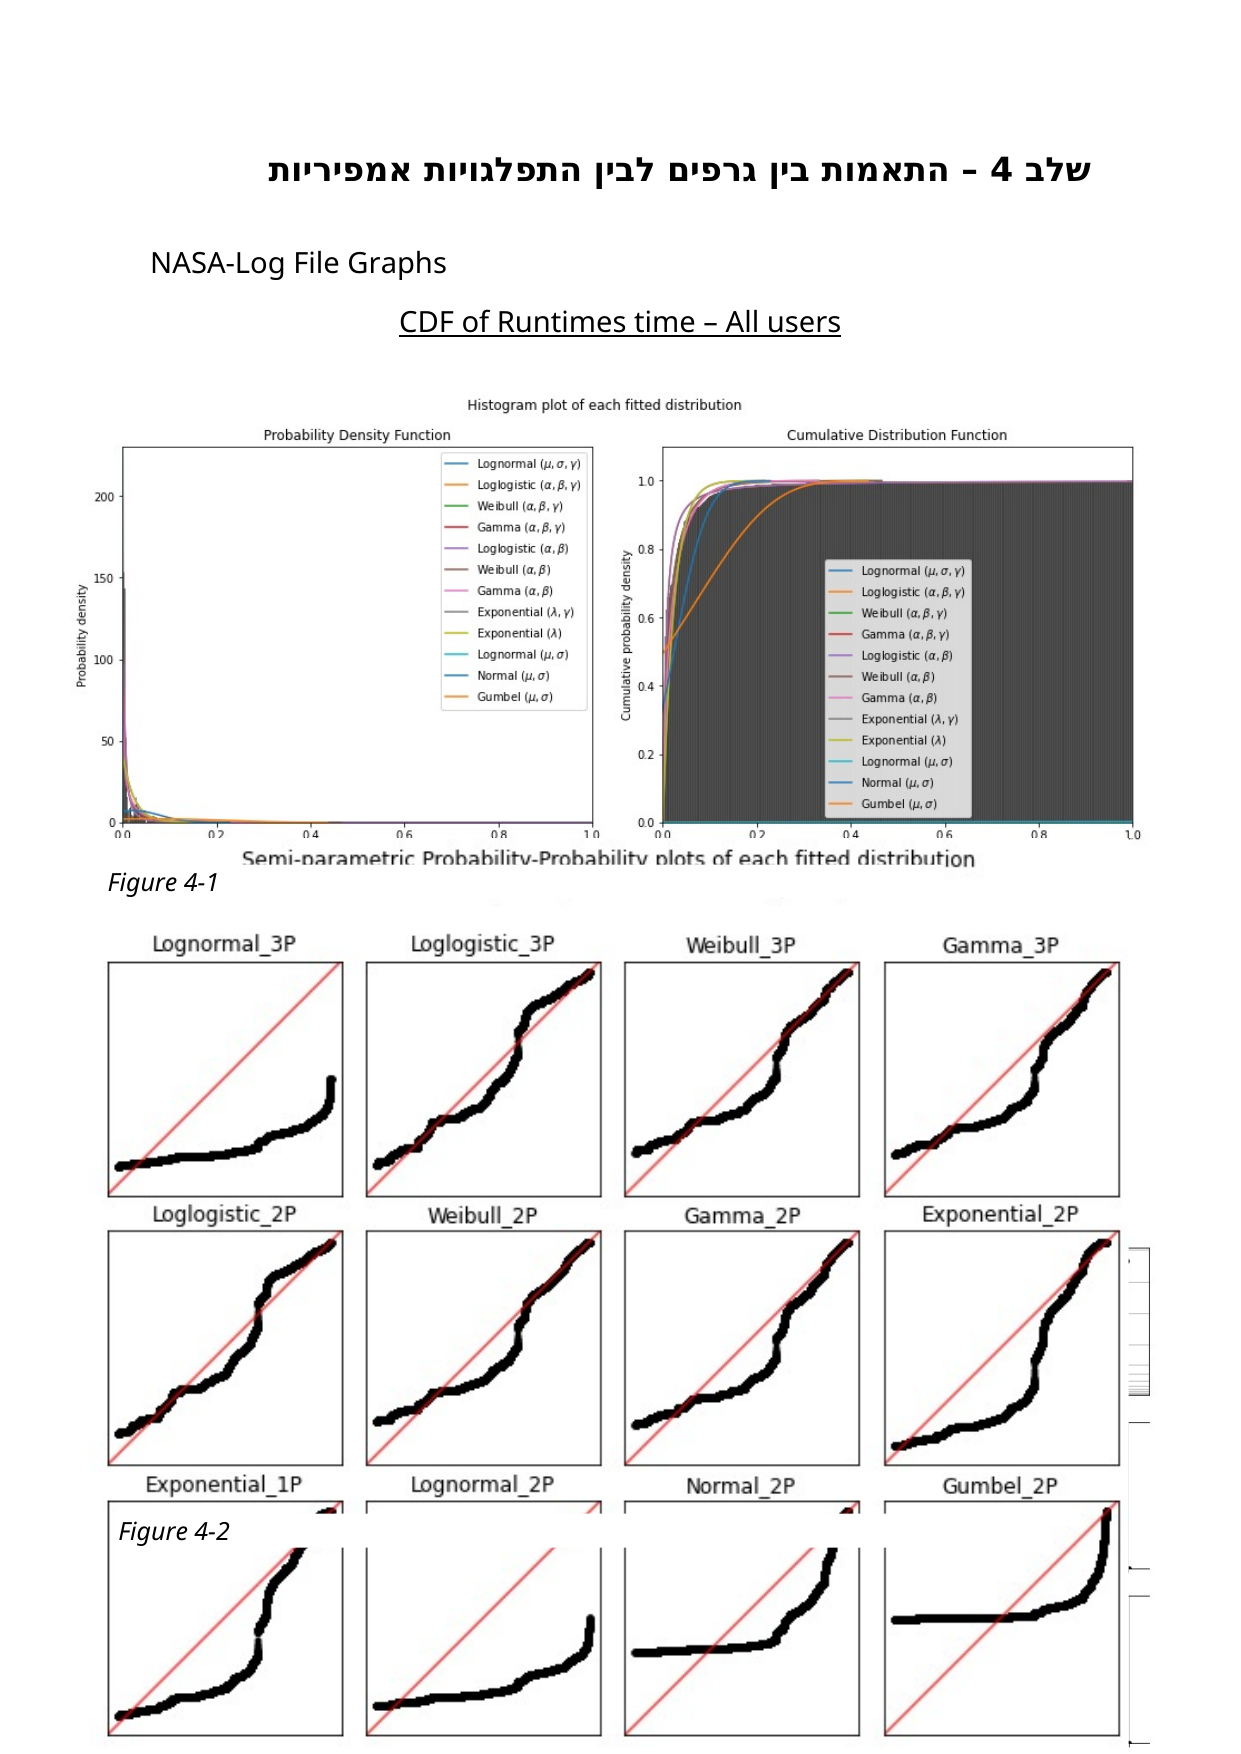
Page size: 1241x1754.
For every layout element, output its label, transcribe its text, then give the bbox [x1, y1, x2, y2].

subtitle NASA-Log File Graphs [150, 242, 1090, 282]
picture [70, 392, 1156, 1754]
subtitle שלב 4 – התאמות בין גרפים לבין התפלגויות אמפיריות [150, 150, 1090, 189]
subtitle CDF of Runtimes time – All users [150, 302, 1090, 341]
